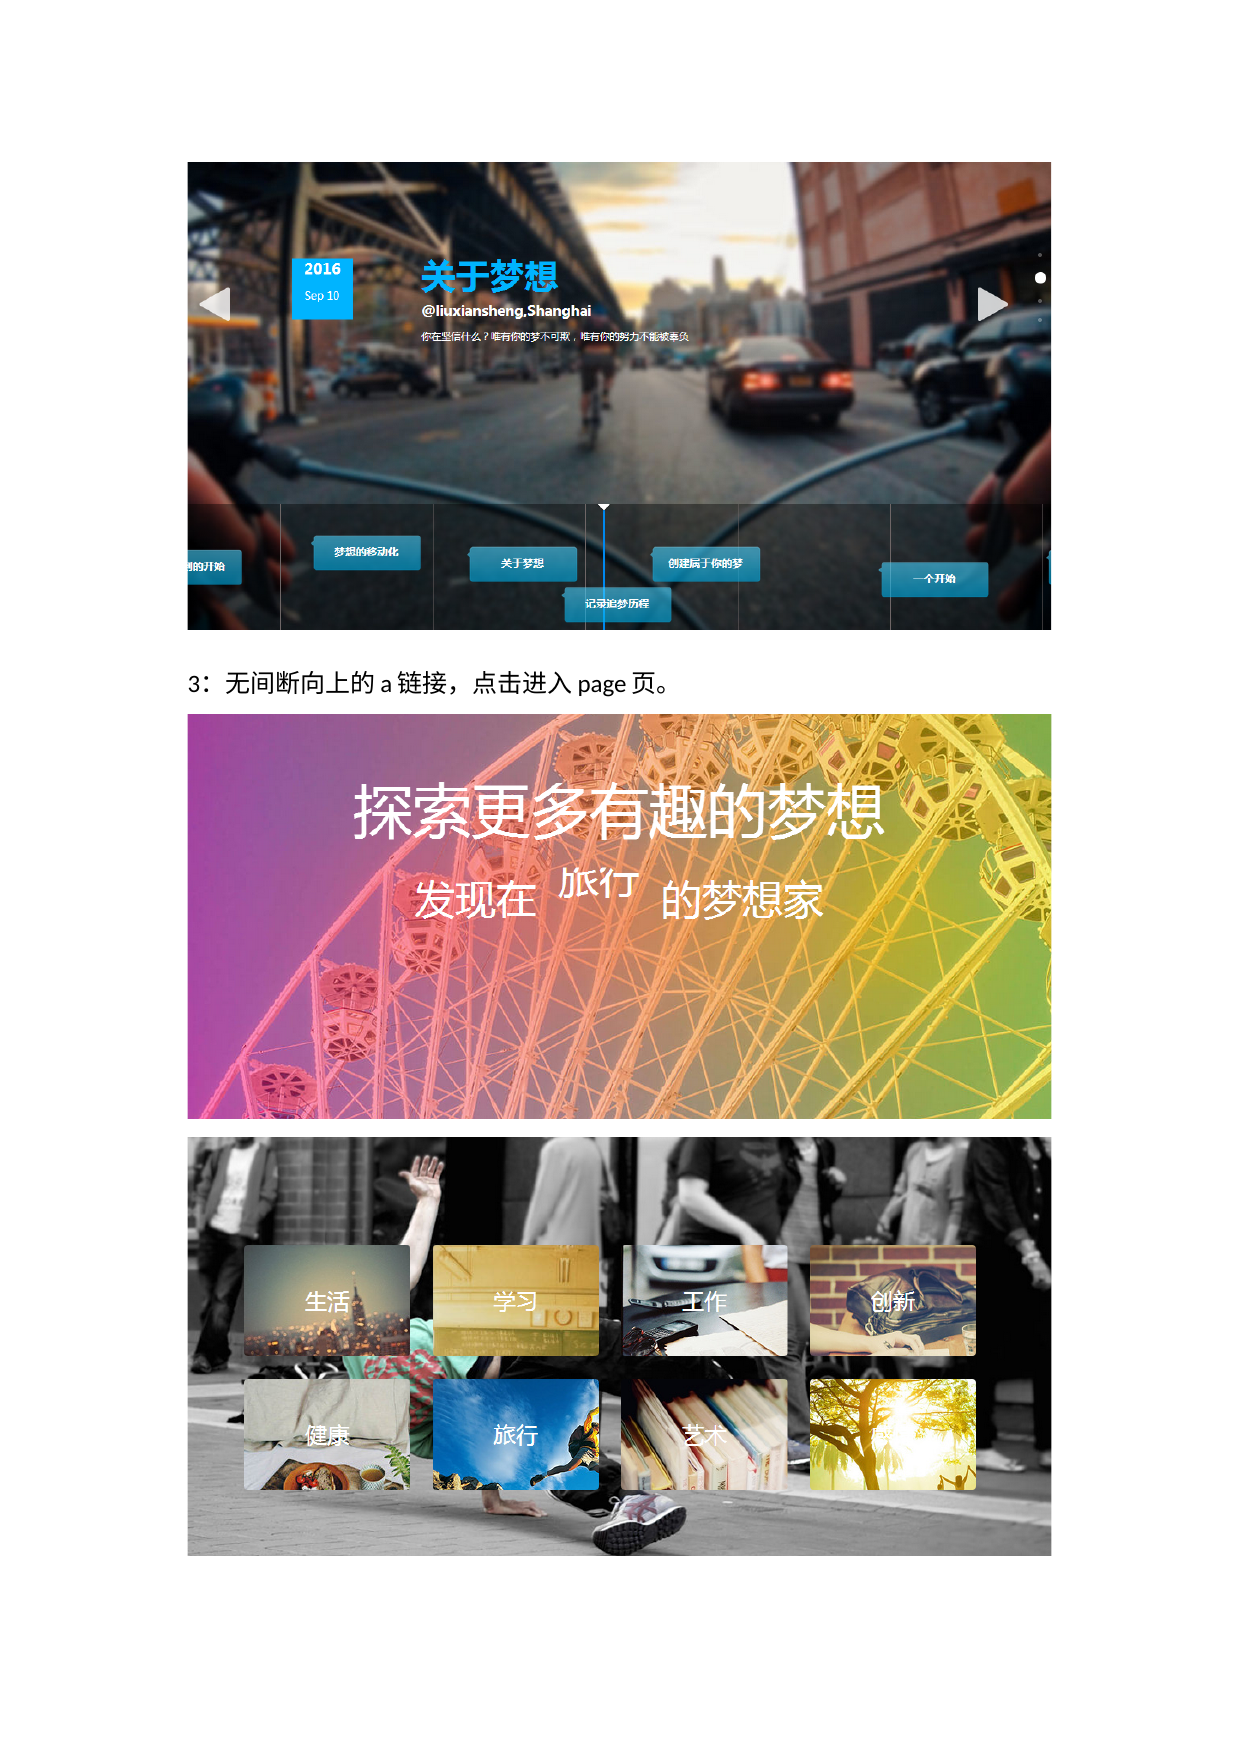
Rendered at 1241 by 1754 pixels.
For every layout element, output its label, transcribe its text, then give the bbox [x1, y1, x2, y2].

picture [187, 1137, 1052, 1556]
text 3：无间断向上的a链接，点击进入page页。 [187, 649, 1053, 714]
picture [187, 162, 1052, 630]
picture [187, 714, 1052, 1119]
